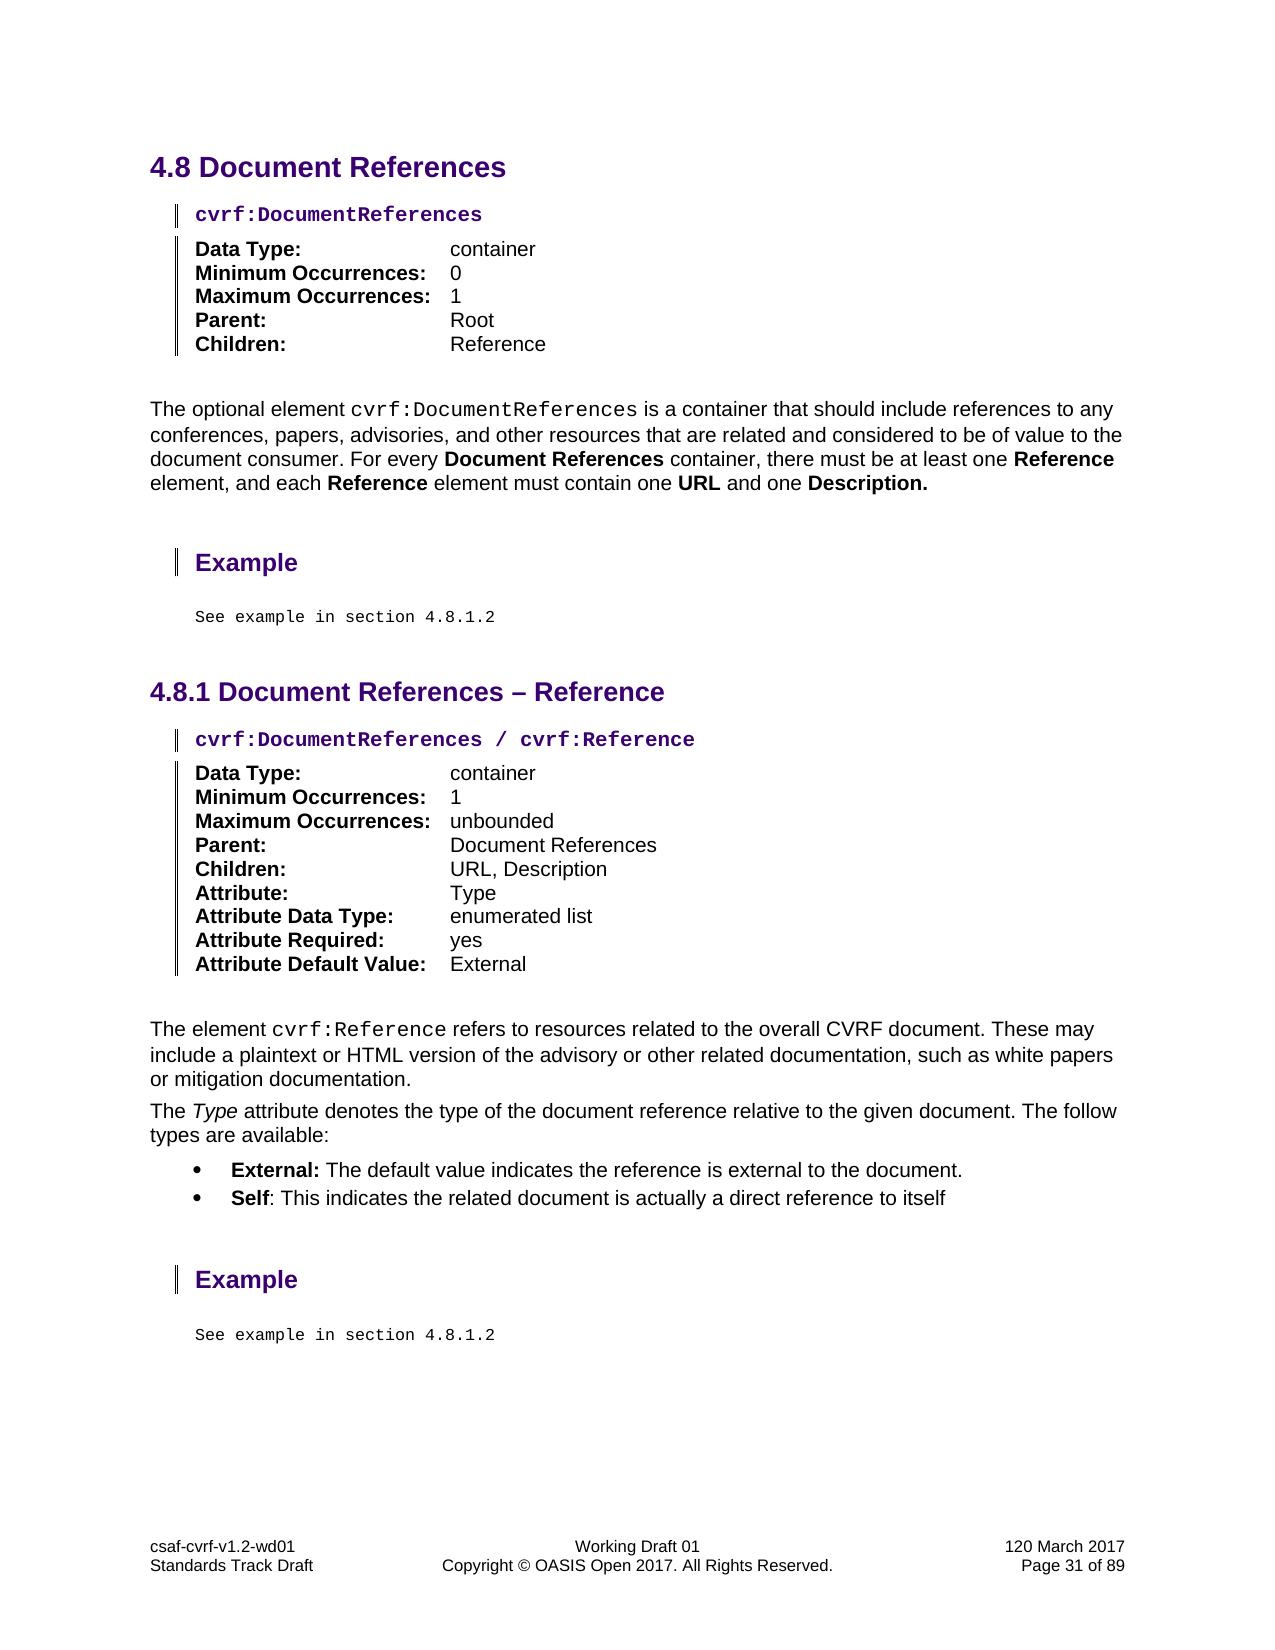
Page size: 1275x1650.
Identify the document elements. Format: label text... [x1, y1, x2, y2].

text The Type attribute denotes the type of the document reference relative to the given document. The follow types are available: [150, 1099, 1125, 1147]
subtitle Example [178, 548, 1125, 576]
list External: The default value indicates the reference is external to the document. [193, 1155, 1125, 1183]
subtitle Example [178, 1265, 1125, 1294]
list Self: This indicates the related document is actually a direct reference to itself [193, 1183, 1125, 1212]
text See example in section 4.8.1.2 [150, 609, 1125, 627]
text The optional element cvrf:DocumentReferences is a container that should include references to any conferences, papers, advisories, and other resources that are related and considered to be of value to the document consumer. For every Document References container, there must be at least one Reference element, and each Reference element must contain one URL and one Description. [150, 397, 1125, 494]
text See example in section 4.8.1.2 [150, 1326, 1125, 1345]
subtitle Document References – Reference [150, 676, 1125, 708]
subtitle Document References [150, 150, 1125, 183]
text The element cvrf:Reference refers to resources related to the overall CVRF document. These may include a plaintext or HTML version of the advisory or other related documentation, such as white papers or mitigation documentation. [150, 1017, 1125, 1091]
text Data Type: container Minimum Occurrences: 0 Maximum Occurrences: 1 Parent: Root Children: Reference [178, 236, 1080, 356]
subtitle cvrf:DocumentReferences / cvrf:Reference [175, 728, 1125, 752]
subtitle cvrf:DocumentReferences [178, 204, 1125, 228]
text Data Type: container Minimum Occurrences: 1 Maximum Occurrences: unbounded Parent: Document References Children: URL, Description Attribute: Type Attribute Data Type: enumerated list Attribute Required: yes Attribute Default Value: External [178, 761, 1080, 976]
